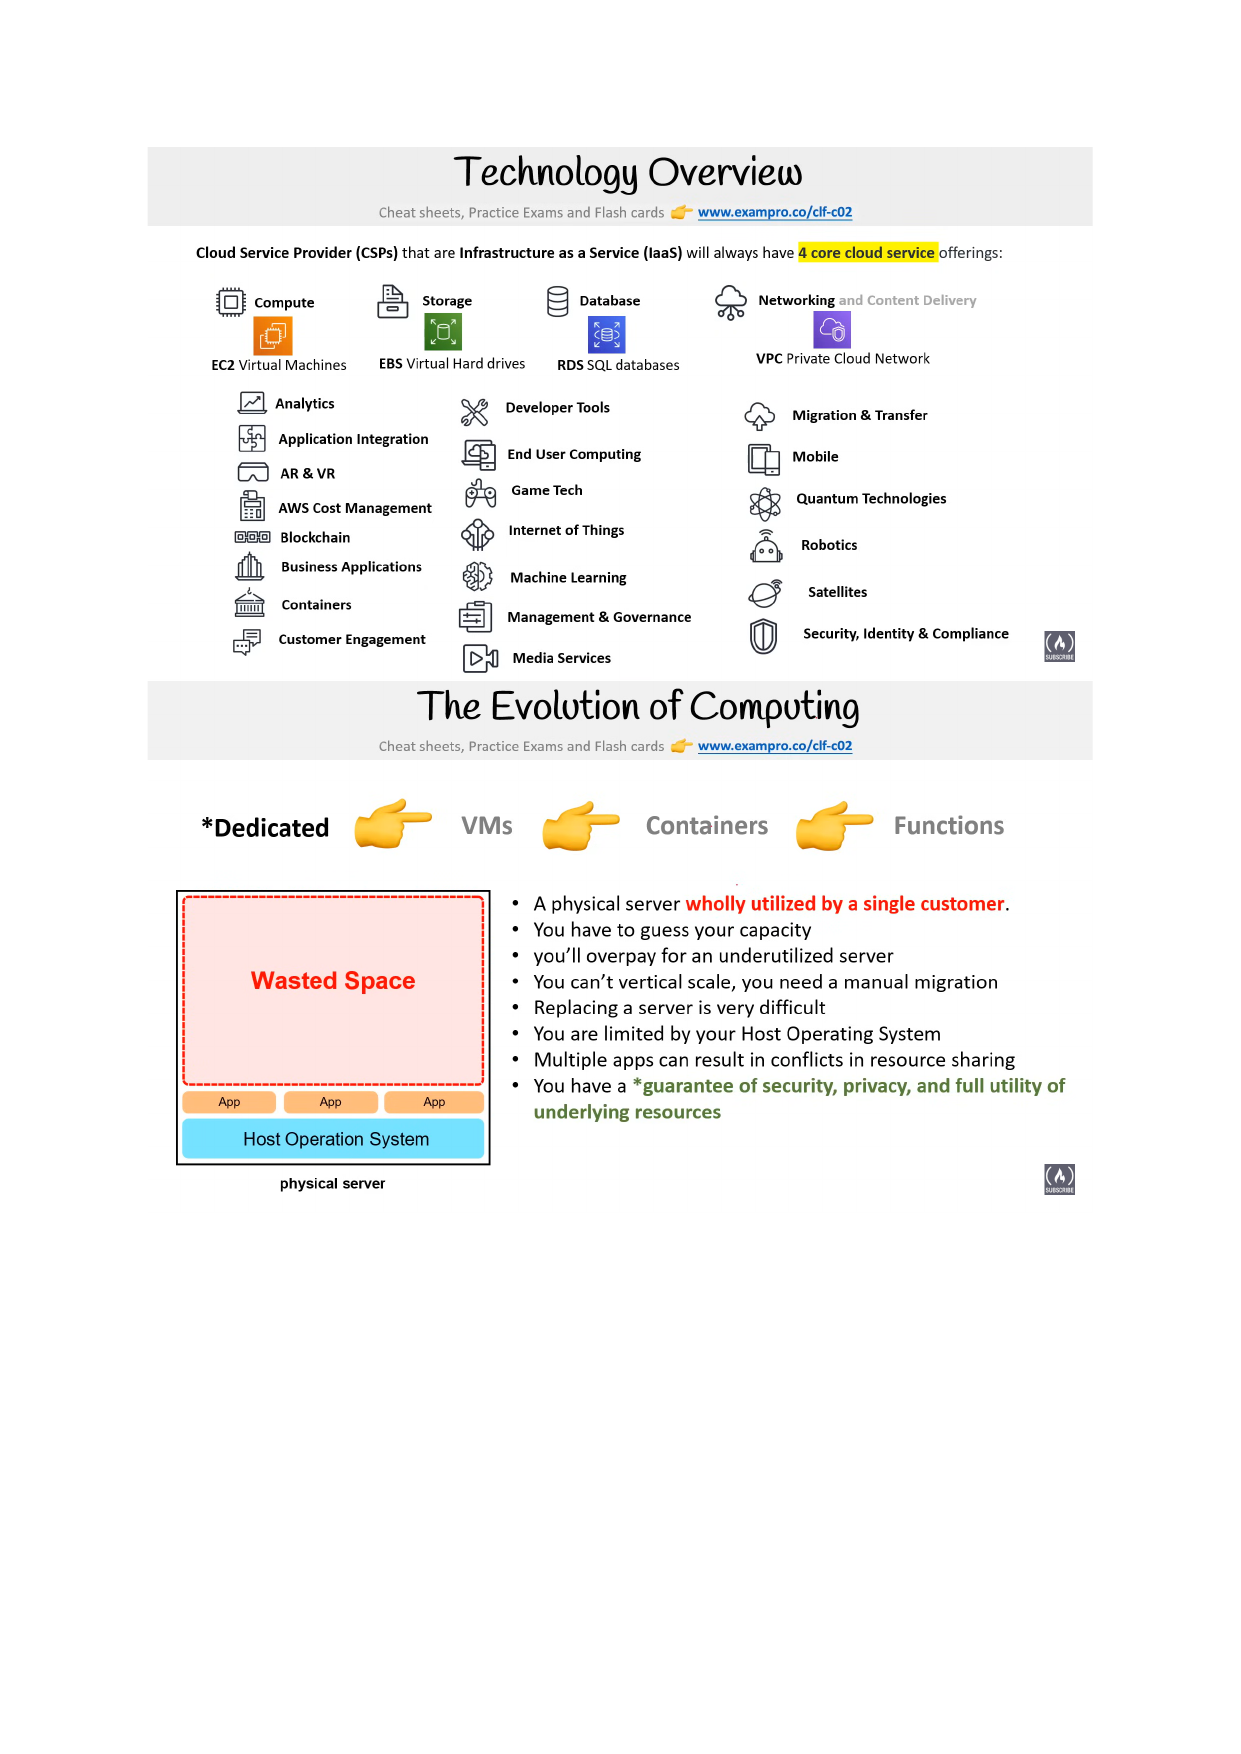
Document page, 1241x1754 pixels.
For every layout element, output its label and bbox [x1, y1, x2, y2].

picture [147, 147, 1093, 680]
picture [147, 681, 1093, 1213]
